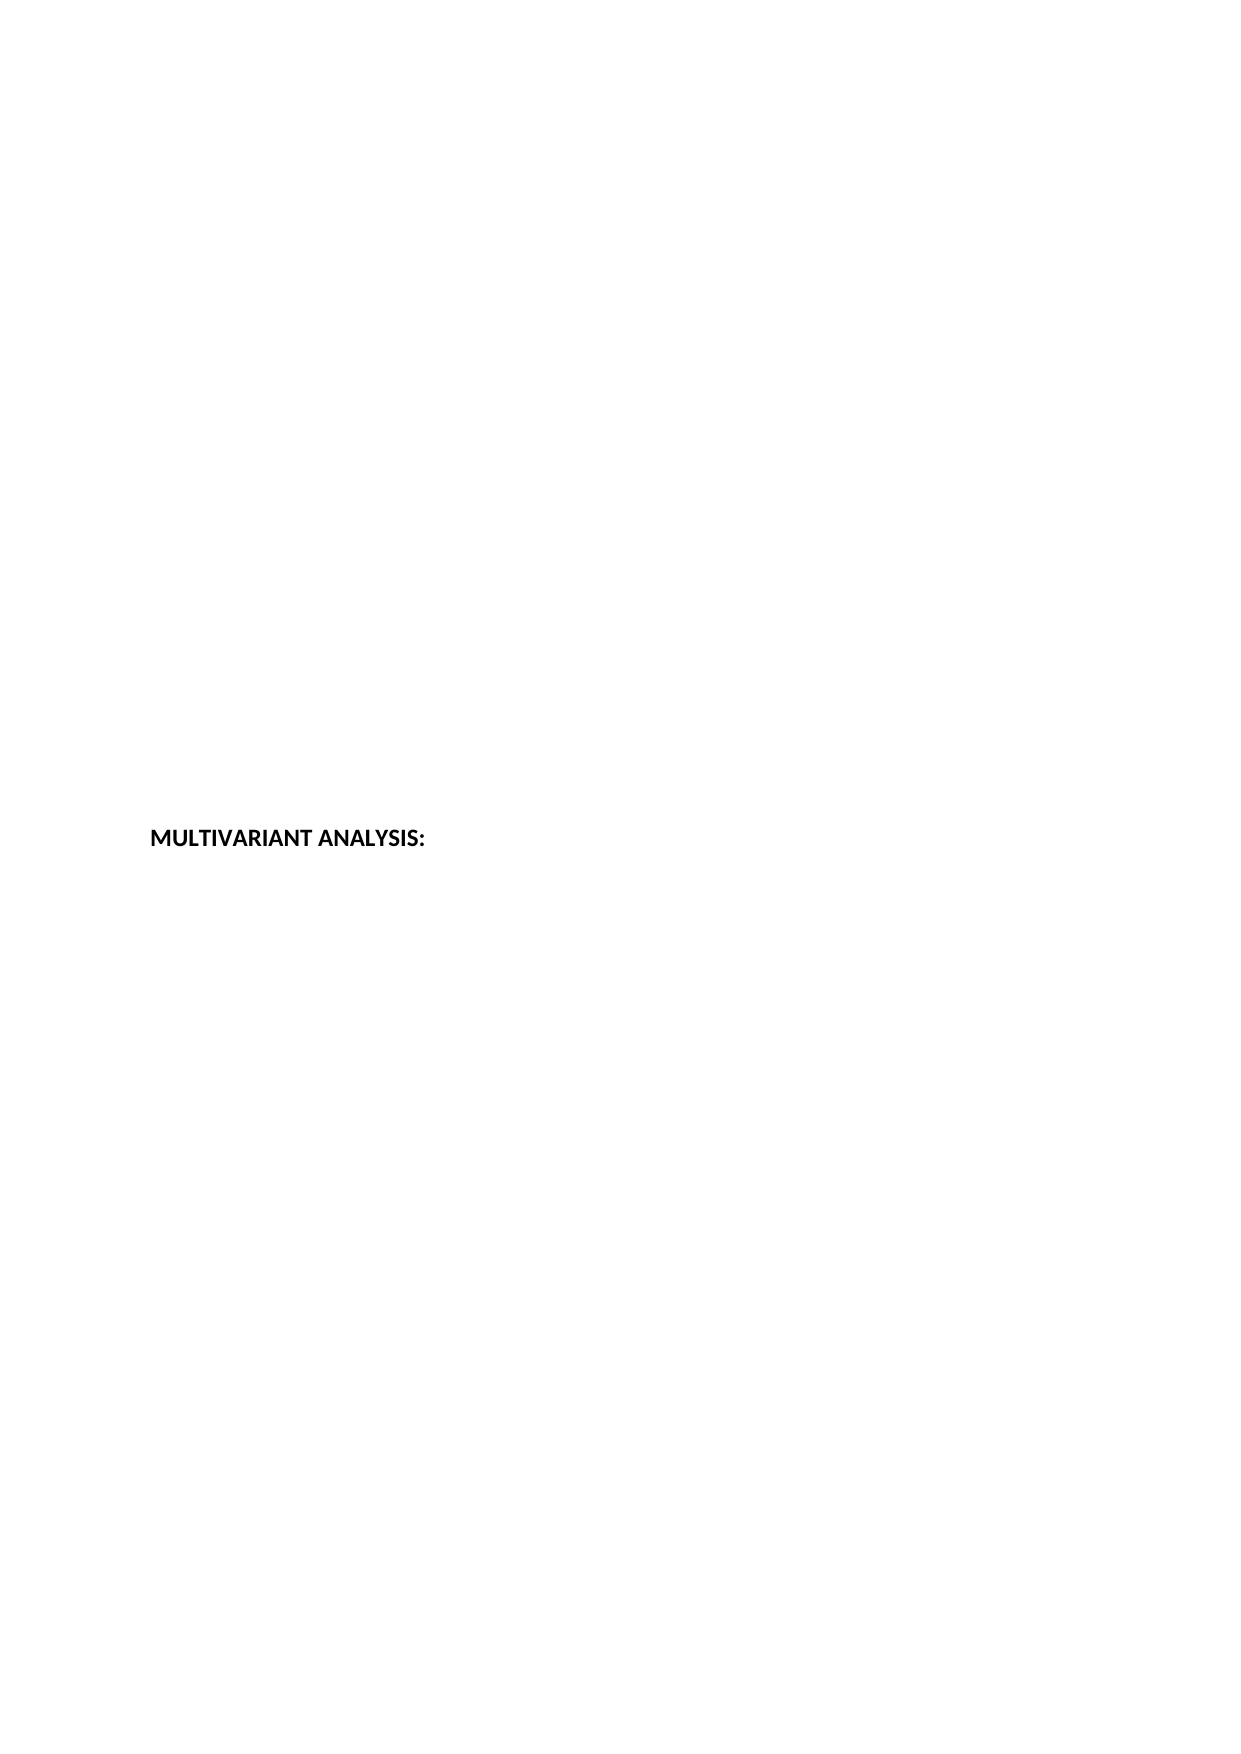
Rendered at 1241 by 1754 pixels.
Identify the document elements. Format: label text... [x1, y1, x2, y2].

text MULTIVARIANT ANALYSIS: [150, 822, 1090, 852]
